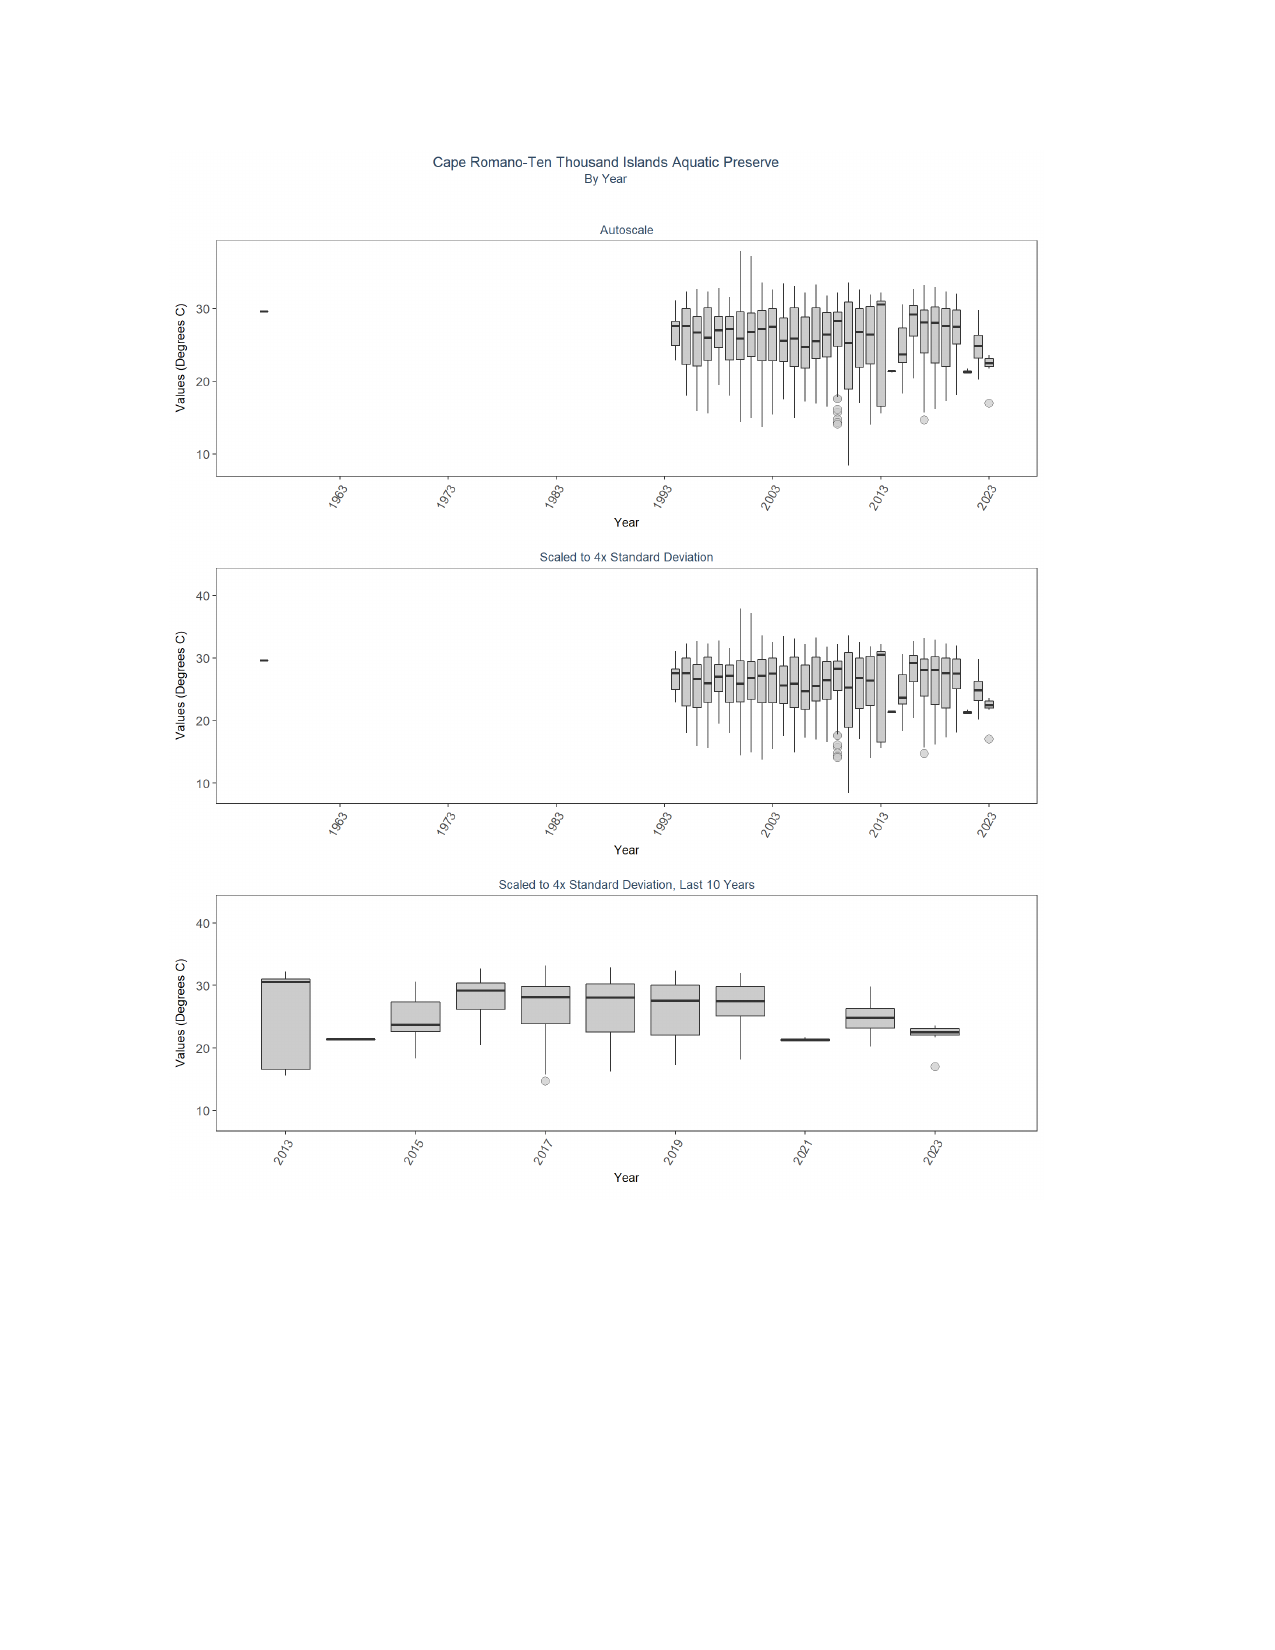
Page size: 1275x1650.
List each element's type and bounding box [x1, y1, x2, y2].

picture [168, 150, 1044, 1200]
